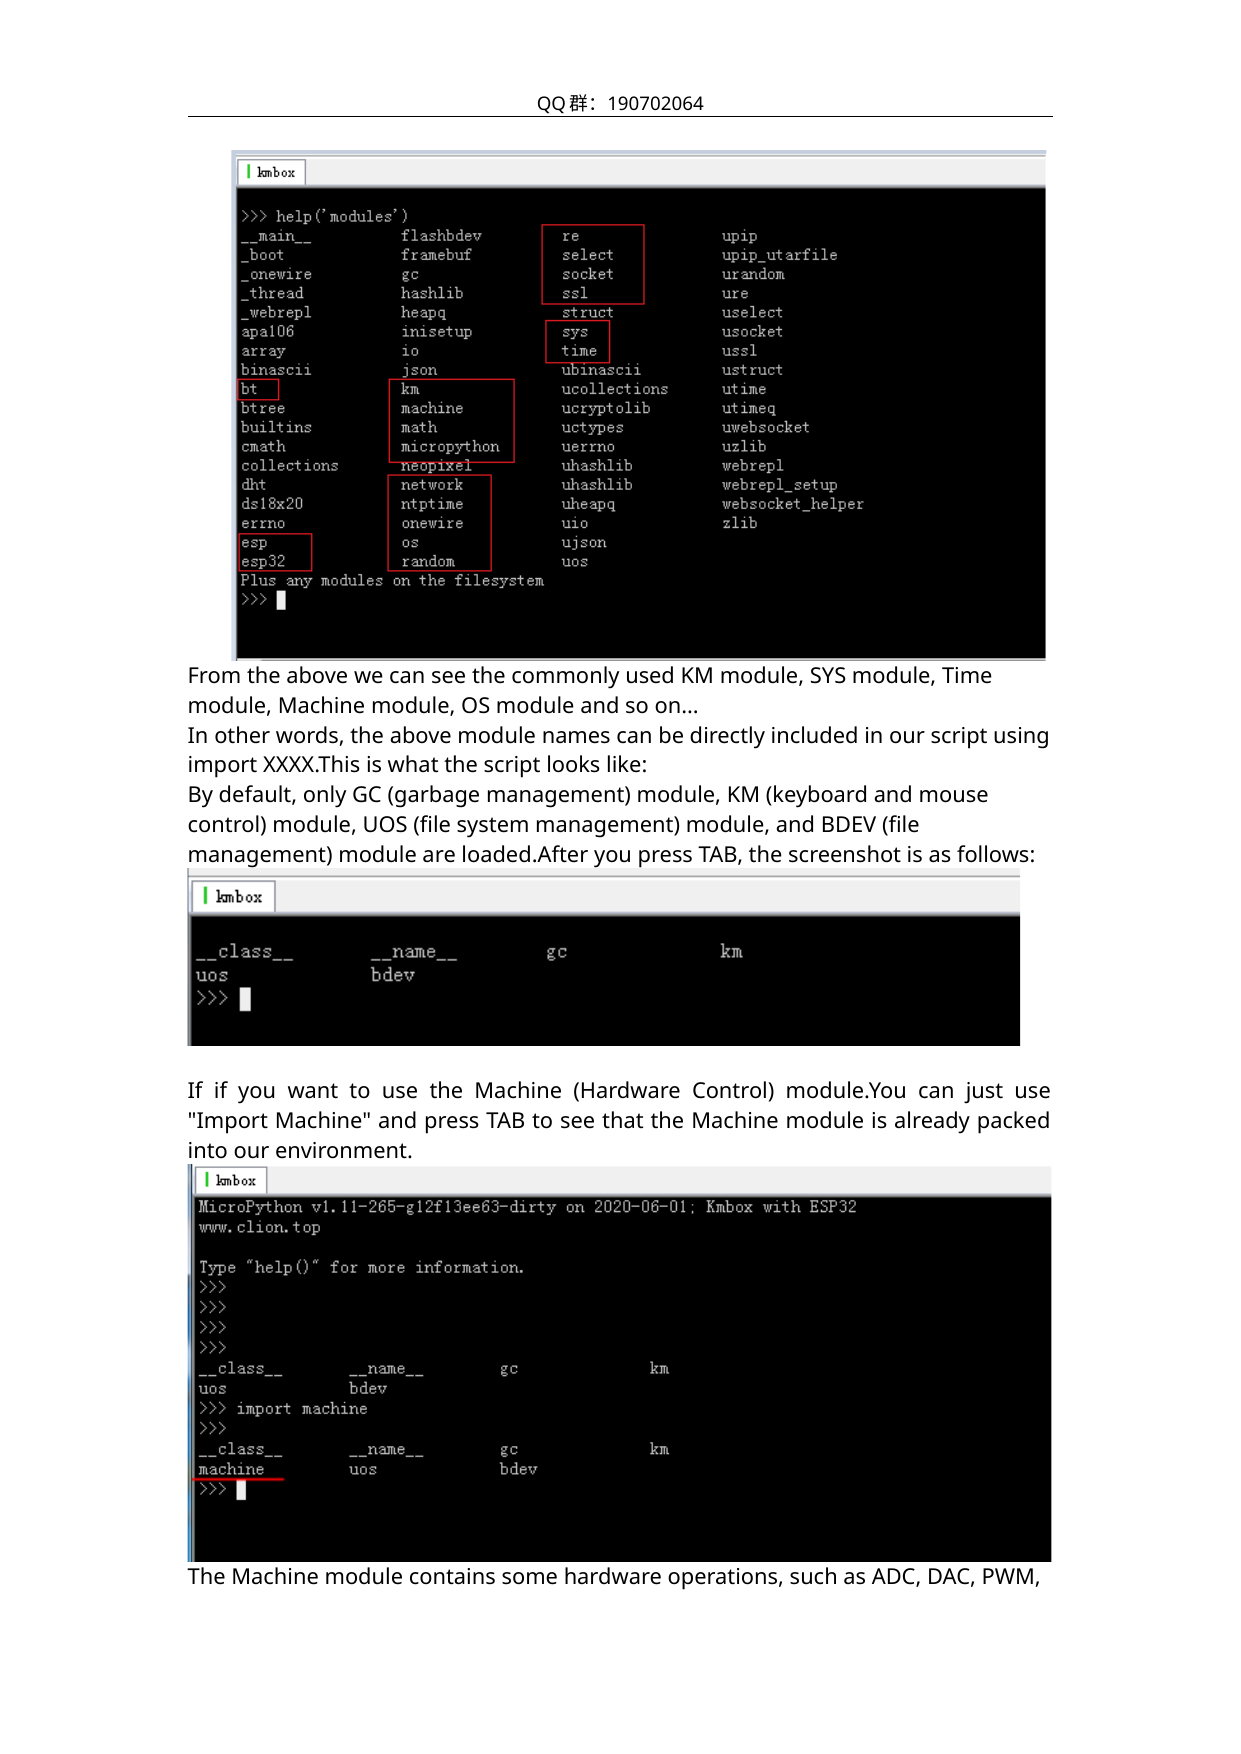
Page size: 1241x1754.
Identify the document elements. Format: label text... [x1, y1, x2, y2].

text From the above we can see the commonly used KM module, SYS module, Time module, Machine module, OS module and so on... [187, 660, 1053, 720]
text By default, only GC (garbage management) module, KM (keyboard and mouse control) module, UOS (file system management) module, and BDEV (file management) module are loaded.After you press TAB, the screenshot is as follows: [187, 779, 1053, 869]
picture [187, 1164, 1052, 1562]
text In other words, the above module names can be directly included in our script using import XXXX.This is what the script looks like: [187, 720, 1053, 779]
picture [187, 868, 1021, 1046]
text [187, 1561, 1053, 1591]
text If if you want to use the Machine (Hardware Control) module.You can just use "Import Machine" and press TAB to see that the Machine module is already packed into our environment. [187, 1075, 1053, 1164]
picture [231, 150, 1047, 661]
